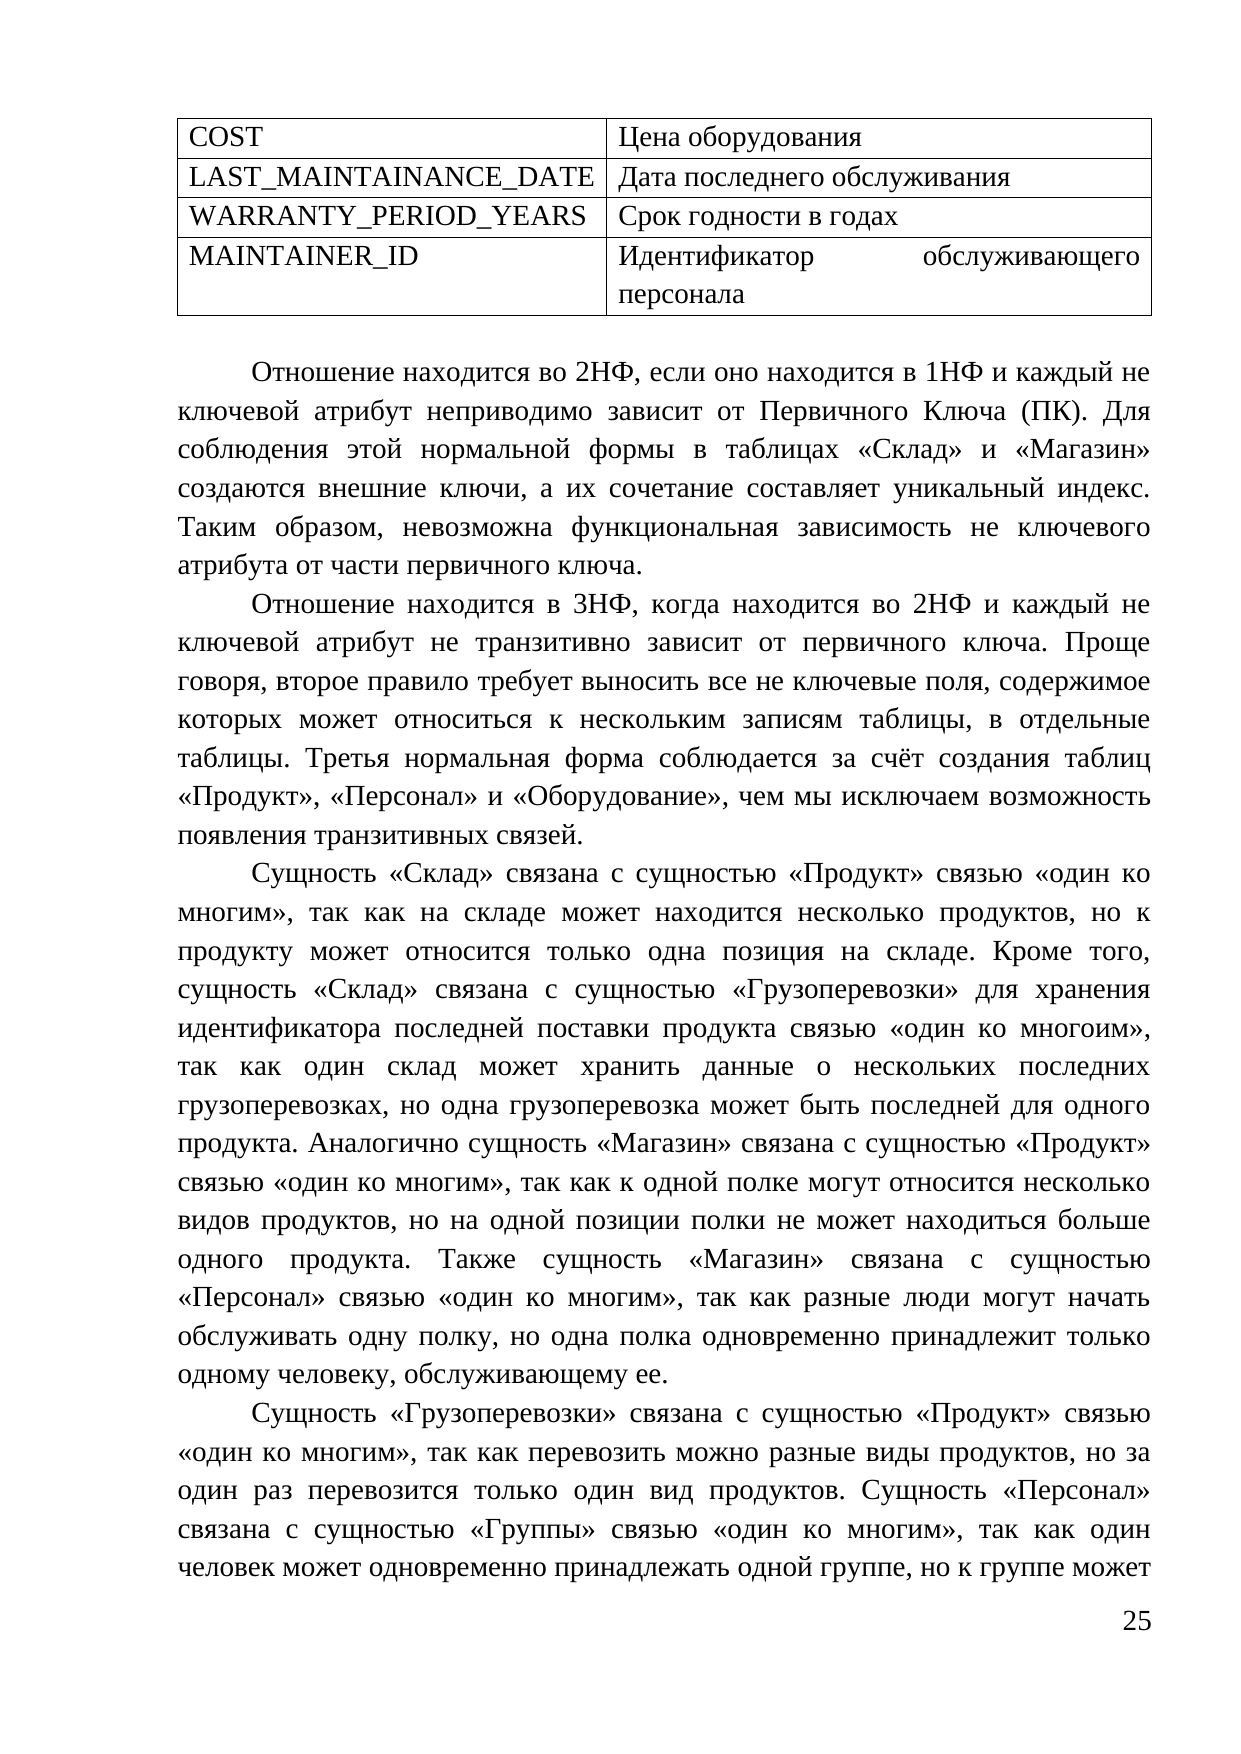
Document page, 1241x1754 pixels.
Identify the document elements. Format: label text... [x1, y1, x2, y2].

text Отношение находится в 3НФ, когда находится во 2НФ и каждый не ключевой атрибут не транзитивно зависит от первичного ключа. Проще говоря, второе правило требует выносить все не ключевые поля, содержимое которых может относиться к нескольким записям таблицы, в отдельные таблицы. Третья нормальная форма соблюдается за счёт создания таблиц «Продукт», «Персонал» и «Оборудование», чем мы исключаем возможность появления транзитивных связей. [177, 586, 1152, 851]
table_cell WARRANTY_PERIOD_YEARS [178, 198, 606, 237]
text Отношение находится во 2НФ, если оно находится в 1НФ и каждый не ключевой атрибут неприводимо зависит от Первичного Ключа (ПК). Для соблюдения этой нормальной формы в таблицах «Склад» и «Магазин» создаются внешние ключи, а их сочетание составляет уникальный индекс. Таким образом, невозможна функциональная зависимость не ключевого атрибута от части первичного ключа. [177, 354, 1152, 581]
table_cell COST [178, 119, 606, 158]
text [177, 1395, 1152, 1583]
table_cell Срок годности в годах [607, 198, 1151, 237]
table_cell MAINTAINER_ID [178, 238, 606, 315]
table_cell Дата последнего обслуживания [607, 159, 1151, 197]
table_cell LAST_MAINTAINANCE_DATE [178, 159, 606, 197]
text Сущность «Склад» связана с сущностью «Продукт» связью «один ко многим», так как на складе может находится несколько продуктов, но к продукту может относится только одна позиция на складе. Кроме того, сущность «Склад» связана с сущностью «Грузоперевозки» для хранения идентификатора последней поставки продукта связью «один ко многоим», так как один склад может хранить данные о нескольких последних грузоперевозках, но одна грузоперевозка может быть последней для одного продукта. Аналогично сущность «Магазин» связана с сущностью «Продукт» связью «один ко многим», так как к одной полке могут относится несколько видов продуктов, но на одной позиции полки не может находиться больше одного продукта. Также сущность «Магазин» связана с сущностью «Персонал» связью «один ко многим», так как разные люди могут начать обслуживать одну полку, но одна полка одновременно принадлежит только одному человеку, обслуживающему ее. [177, 856, 1152, 1390]
table_cell Идентификатор обслуживающего персонала [607, 238, 1151, 315]
table_cell Цена оборудования [607, 119, 1151, 158]
